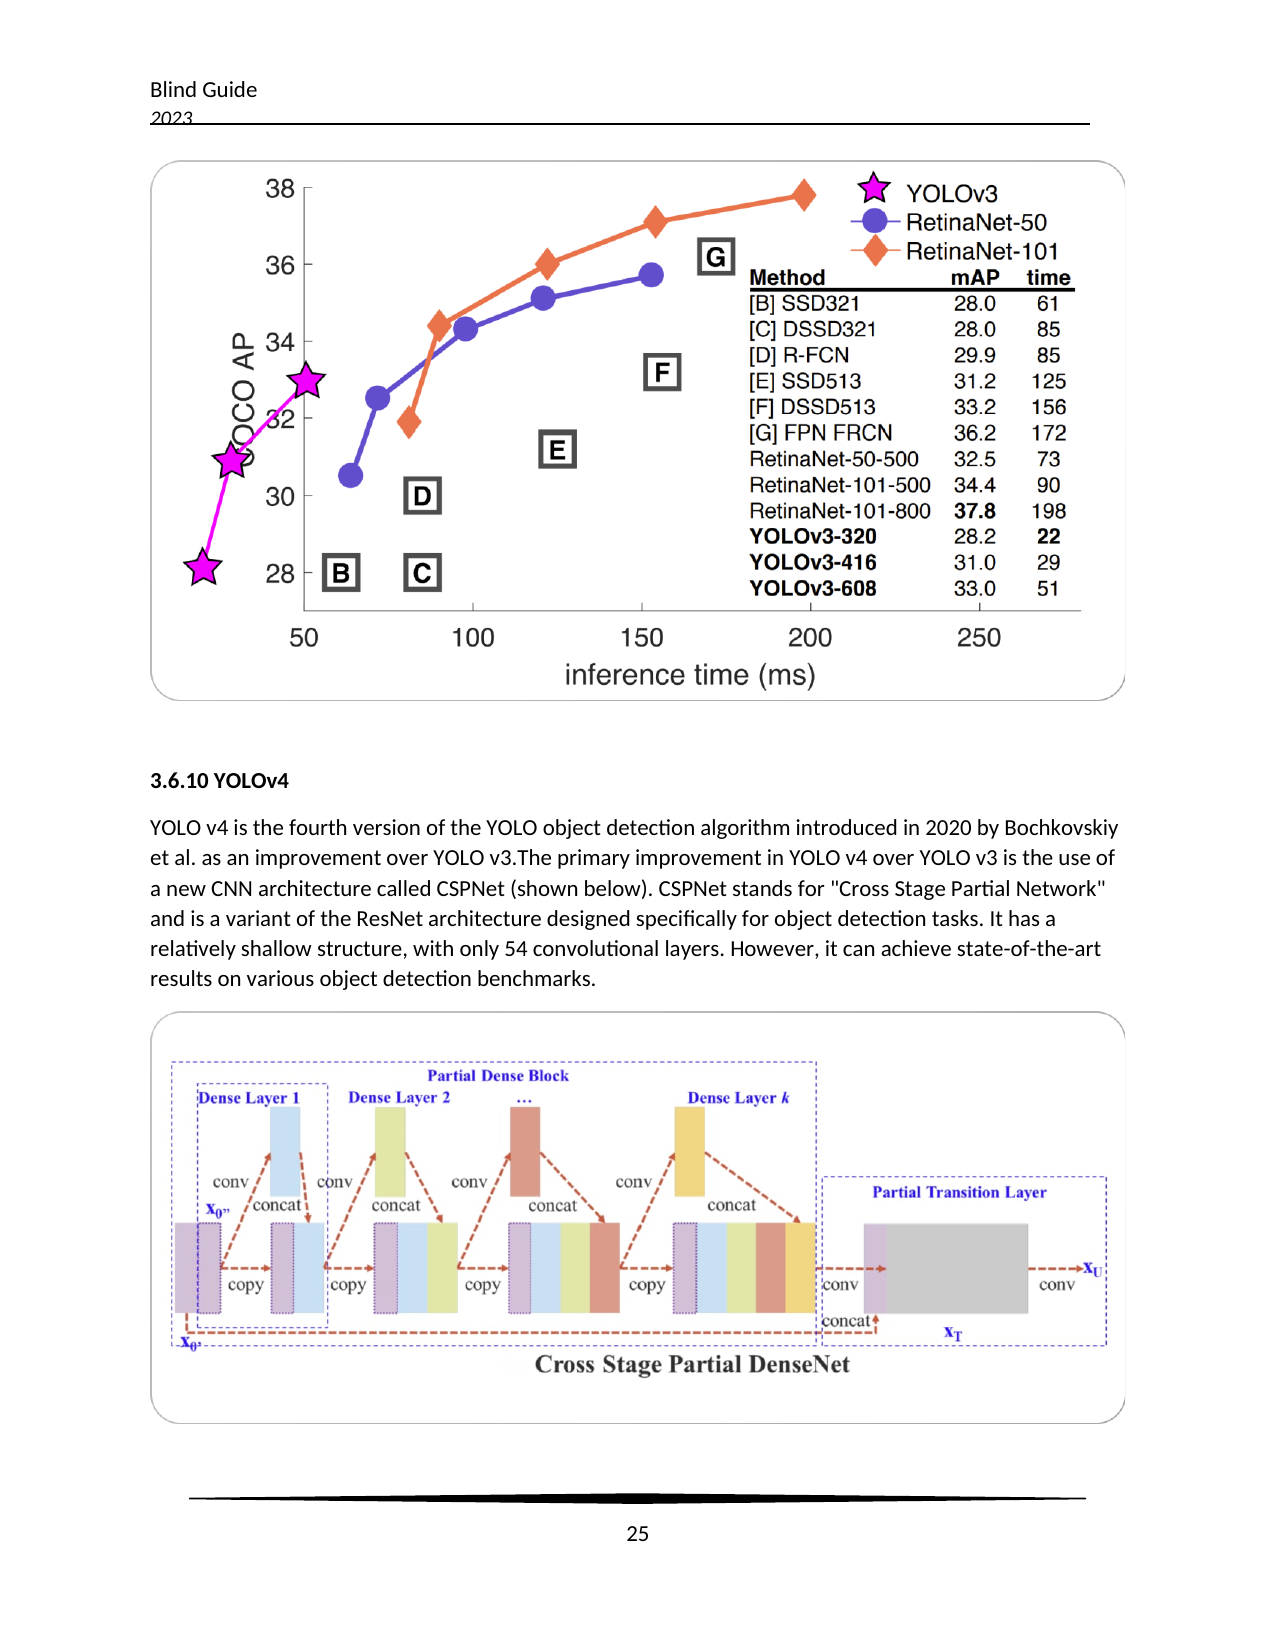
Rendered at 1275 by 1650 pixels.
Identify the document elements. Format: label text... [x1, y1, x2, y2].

text YOLO v4 is the fourth version of the YOLO object detection algorithm introduced in 2020 by Bochkovskiy et al. as an improvement over YOLO v3.The primary improvement in YOLO v4 over YOLO v3 is the use of a new CNN architecture called CSPNet (shown below). CSPNet stands for "Cross Stage Partial Network" and is a variant of the ResNet architecture designed specifically for object detection tasks. It has a relatively shallow structure, with only 54 convolutional layers. However, it can achieve state-of-the-art results on various object detection benchmarks. [150, 813, 1125, 992]
picture [150, 160, 1125, 701]
text 3.6.10 YOLOv4 [150, 766, 1125, 794]
picture [150, 1011, 1125, 1424]
